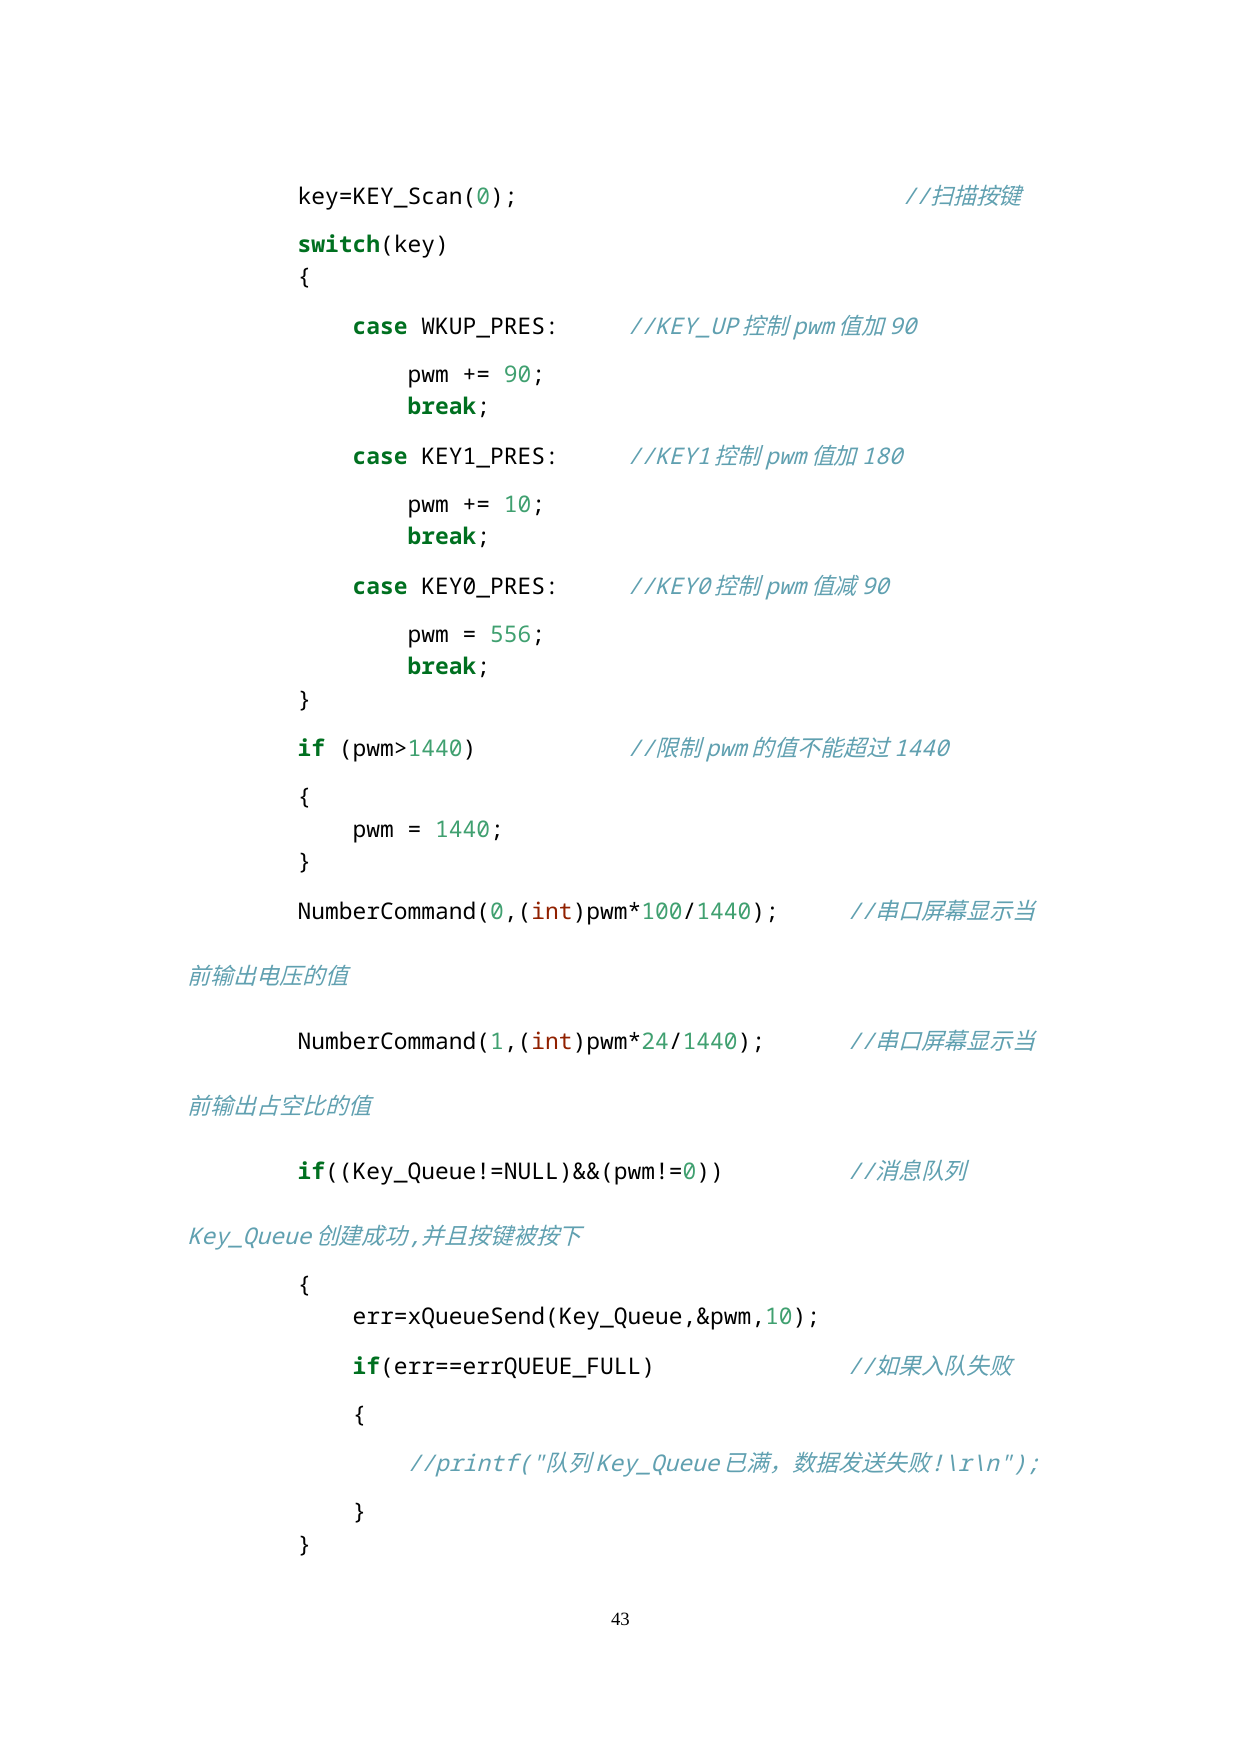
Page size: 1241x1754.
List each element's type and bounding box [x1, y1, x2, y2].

text [187, 162, 1053, 1559]
